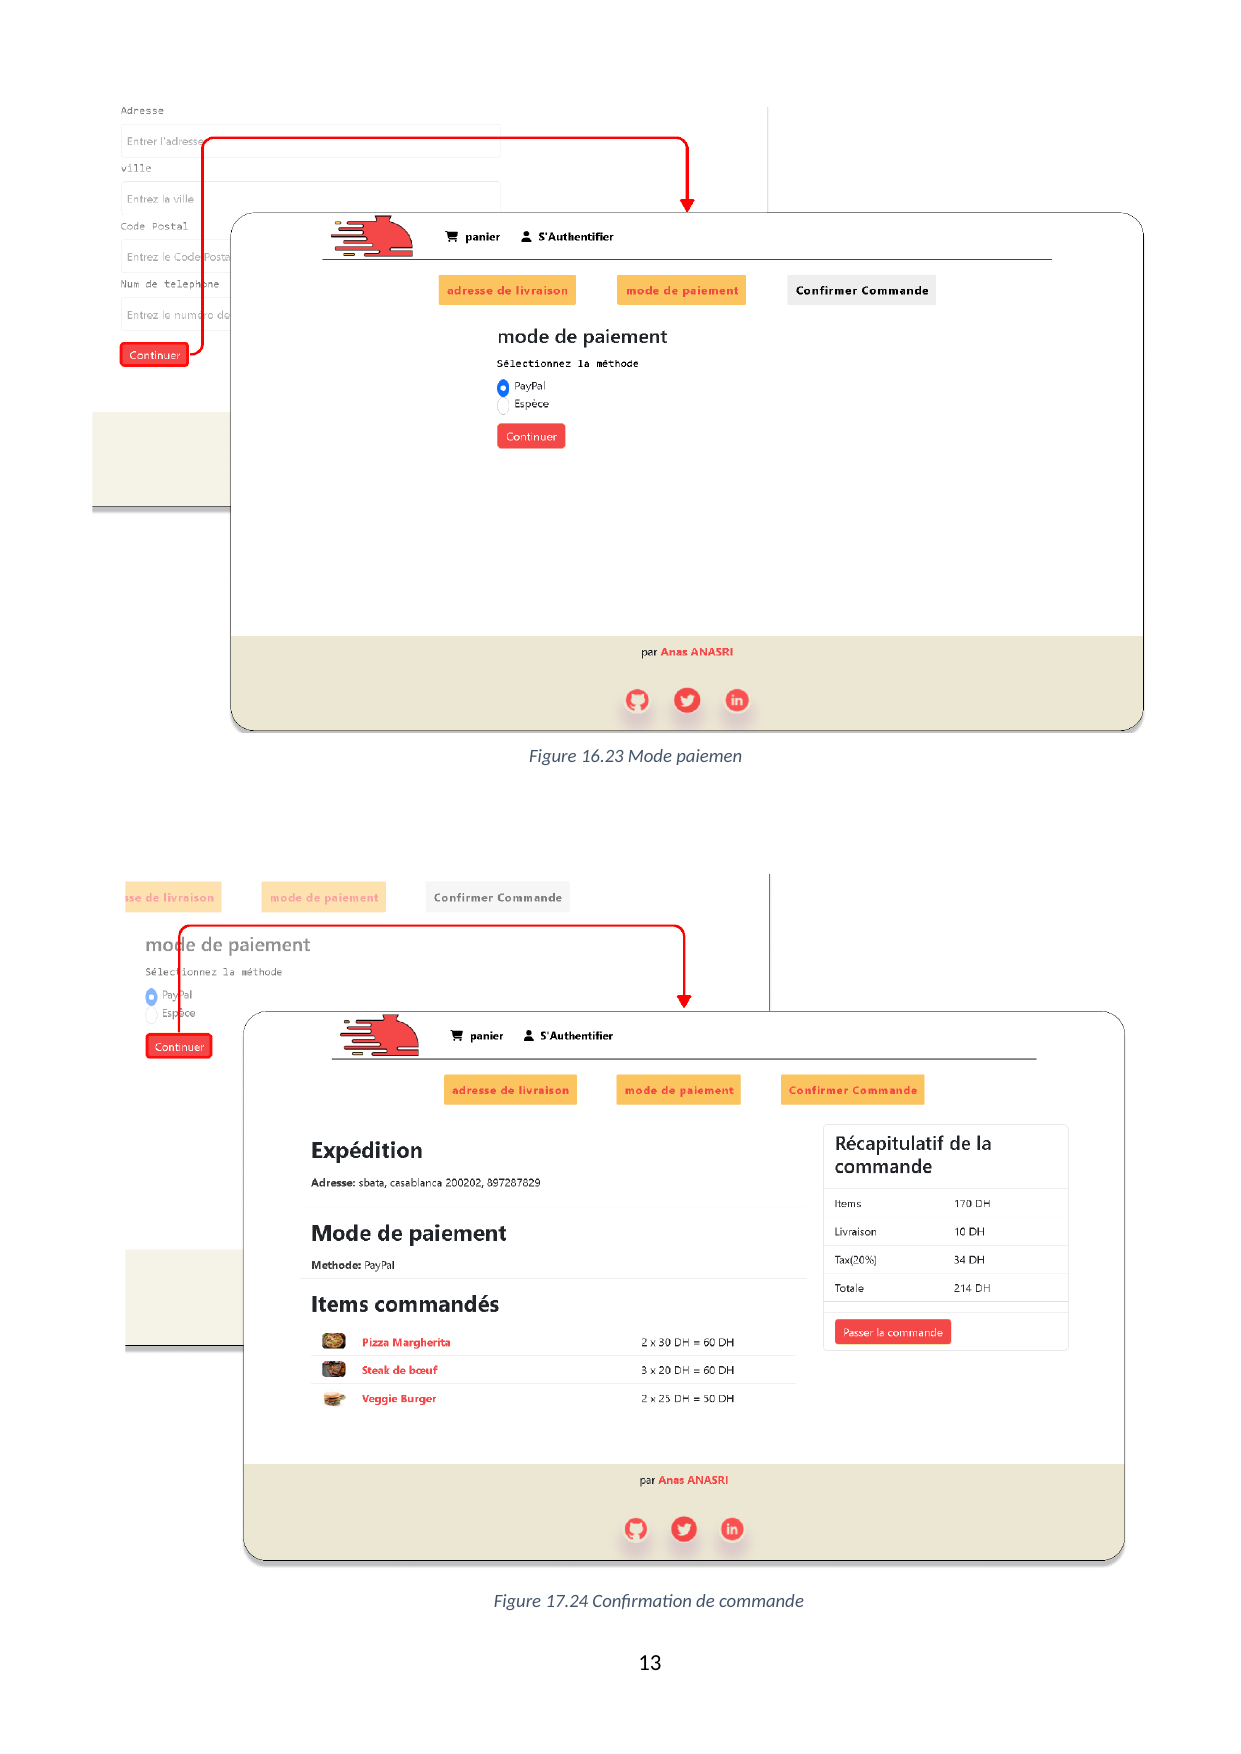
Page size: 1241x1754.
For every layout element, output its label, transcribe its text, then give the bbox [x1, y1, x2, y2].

picture [125, 874, 1127, 1569]
picture [92, 107, 1146, 733]
